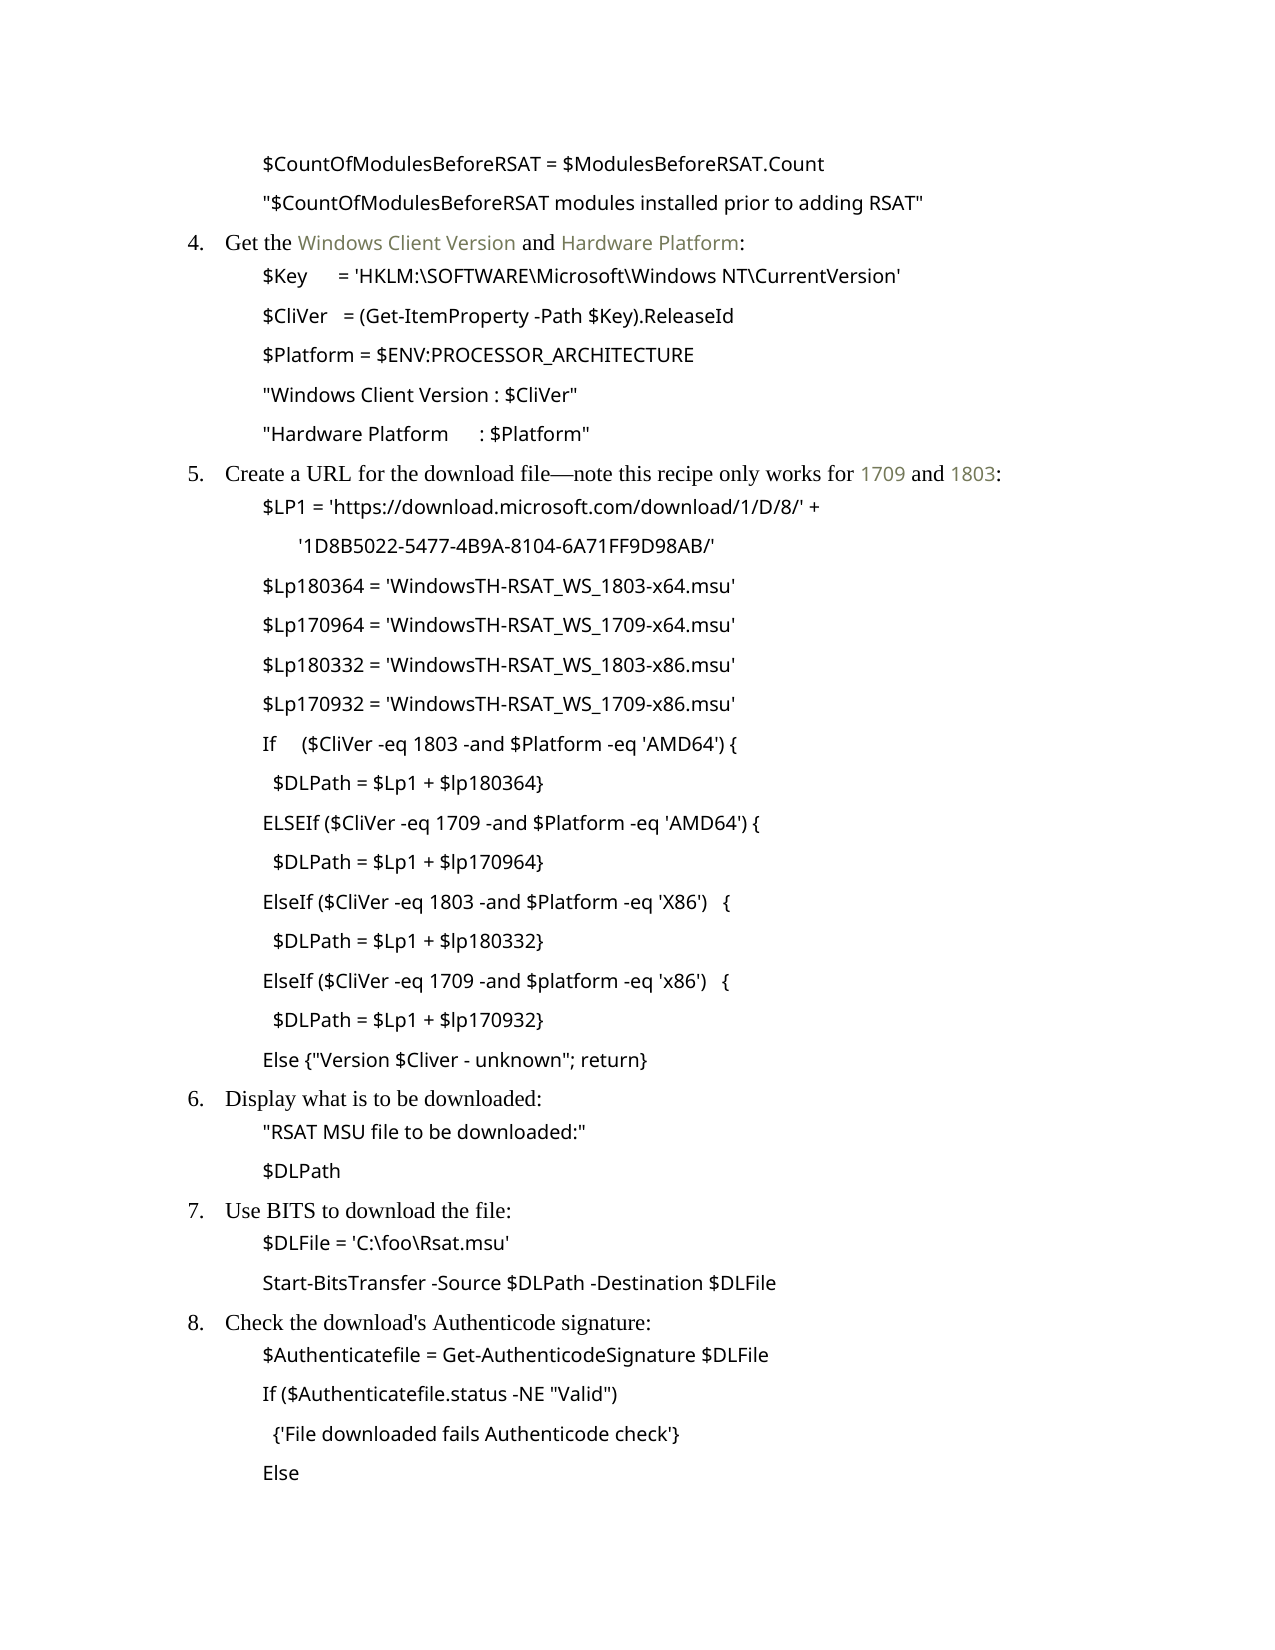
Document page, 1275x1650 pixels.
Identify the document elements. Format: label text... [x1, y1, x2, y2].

text {'File downloaded fails Authenticode check'} [262, 1420, 1125, 1447]
text "Hardware Platform : $Platform" [262, 420, 1125, 447]
text "RSAT MSU file to be downloaded:" [262, 1118, 1125, 1145]
text $LP1 = 'https://download.microsoft.com/download/1/D/8/' + [262, 493, 1125, 520]
text $Lp170964 = 'WindowsTH-RSAT_WS_1709-x64.msu' [262, 612, 1125, 639]
text $Lp180364 = 'WindowsTH-RSAT_WS_1803-x64.msu' [262, 572, 1125, 599]
text $DLFile = 'C:\foo\Rsat.msu' [262, 1229, 1125, 1257]
text Use BITS to download the file: [187, 1197, 1087, 1223]
text '1D8B5022-5477-4B9A-8104-6A71FF9D98AB/' [262, 533, 1125, 560]
text Display what is to be downloaded: [187, 1085, 1087, 1112]
text "$CountOfModulesBeforeRSAT modules installed prior to adding RSAT" [262, 189, 1125, 216]
text $DLPath = $Lp1 + $lp170932} [262, 1006, 1125, 1033]
text $Key = 'HKLM:\SOFTWARE\Microsoft\Windows NT\CurrentVersion' [262, 262, 1125, 289]
text If ($CliVer -eq 1803 -and $Platform -eq 'AMD64') { [262, 730, 1125, 757]
text $DLPath = $Lp1 + $lp170964} [262, 848, 1125, 876]
text Get the Windows Client Version and Hardware Platform: [187, 229, 1087, 256]
text Create a URL for the download file—note this recipe only works for 1709 and 1803: [187, 460, 1087, 487]
text Start-BitsTransfer -Source $DLPath -Destination $DLFile [262, 1269, 1125, 1296]
text "Windows Client Version : $CliVer" [262, 381, 1125, 408]
text $Authenticatefile = Get-AuthenticodeSignature $DLFile [262, 1341, 1125, 1368]
text $DLPath [262, 1157, 1125, 1184]
text Else [262, 1459, 1125, 1487]
text $DLPath = $Lp1 + $lp180364} [262, 769, 1125, 797]
text $DLPath = $Lp1 + $lp180332} [262, 927, 1125, 954]
text $Platform = $ENV:PROCESSOR_ARCHITECTURE [262, 341, 1125, 368]
text Else {"Version $Cliver - unknown"; return} [262, 1046, 1125, 1073]
text $Lp170932 = 'WindowsTH-RSAT_WS_1709-x86.msu' [262, 691, 1125, 718]
text ELSEIf ($CliVer -eq 1709 -and $Platform -eq 'AMD64') { [262, 809, 1125, 836]
text Check the download's Authenticode signature: [187, 1308, 1087, 1335]
text $Lp180332 = 'WindowsTH-RSAT_WS_1803-x86.msu' [262, 651, 1125, 678]
text ElseIf ($CliVer -eq 1709 -and $platform -eq 'x86') { [262, 967, 1125, 994]
text If ($Authenticatefile.status -NE "Valid") [262, 1381, 1125, 1408]
text ElseIf ($CliVer -eq 1803 -and $Platform -eq 'X86') { [262, 888, 1125, 915]
text $CountOfModulesBeforeRSAT = $ModulesBeforeRSAT.Count [262, 150, 1125, 177]
text $CliVer = (Get-ItemProperty -Path $Key).ReleaseId [262, 302, 1125, 329]
